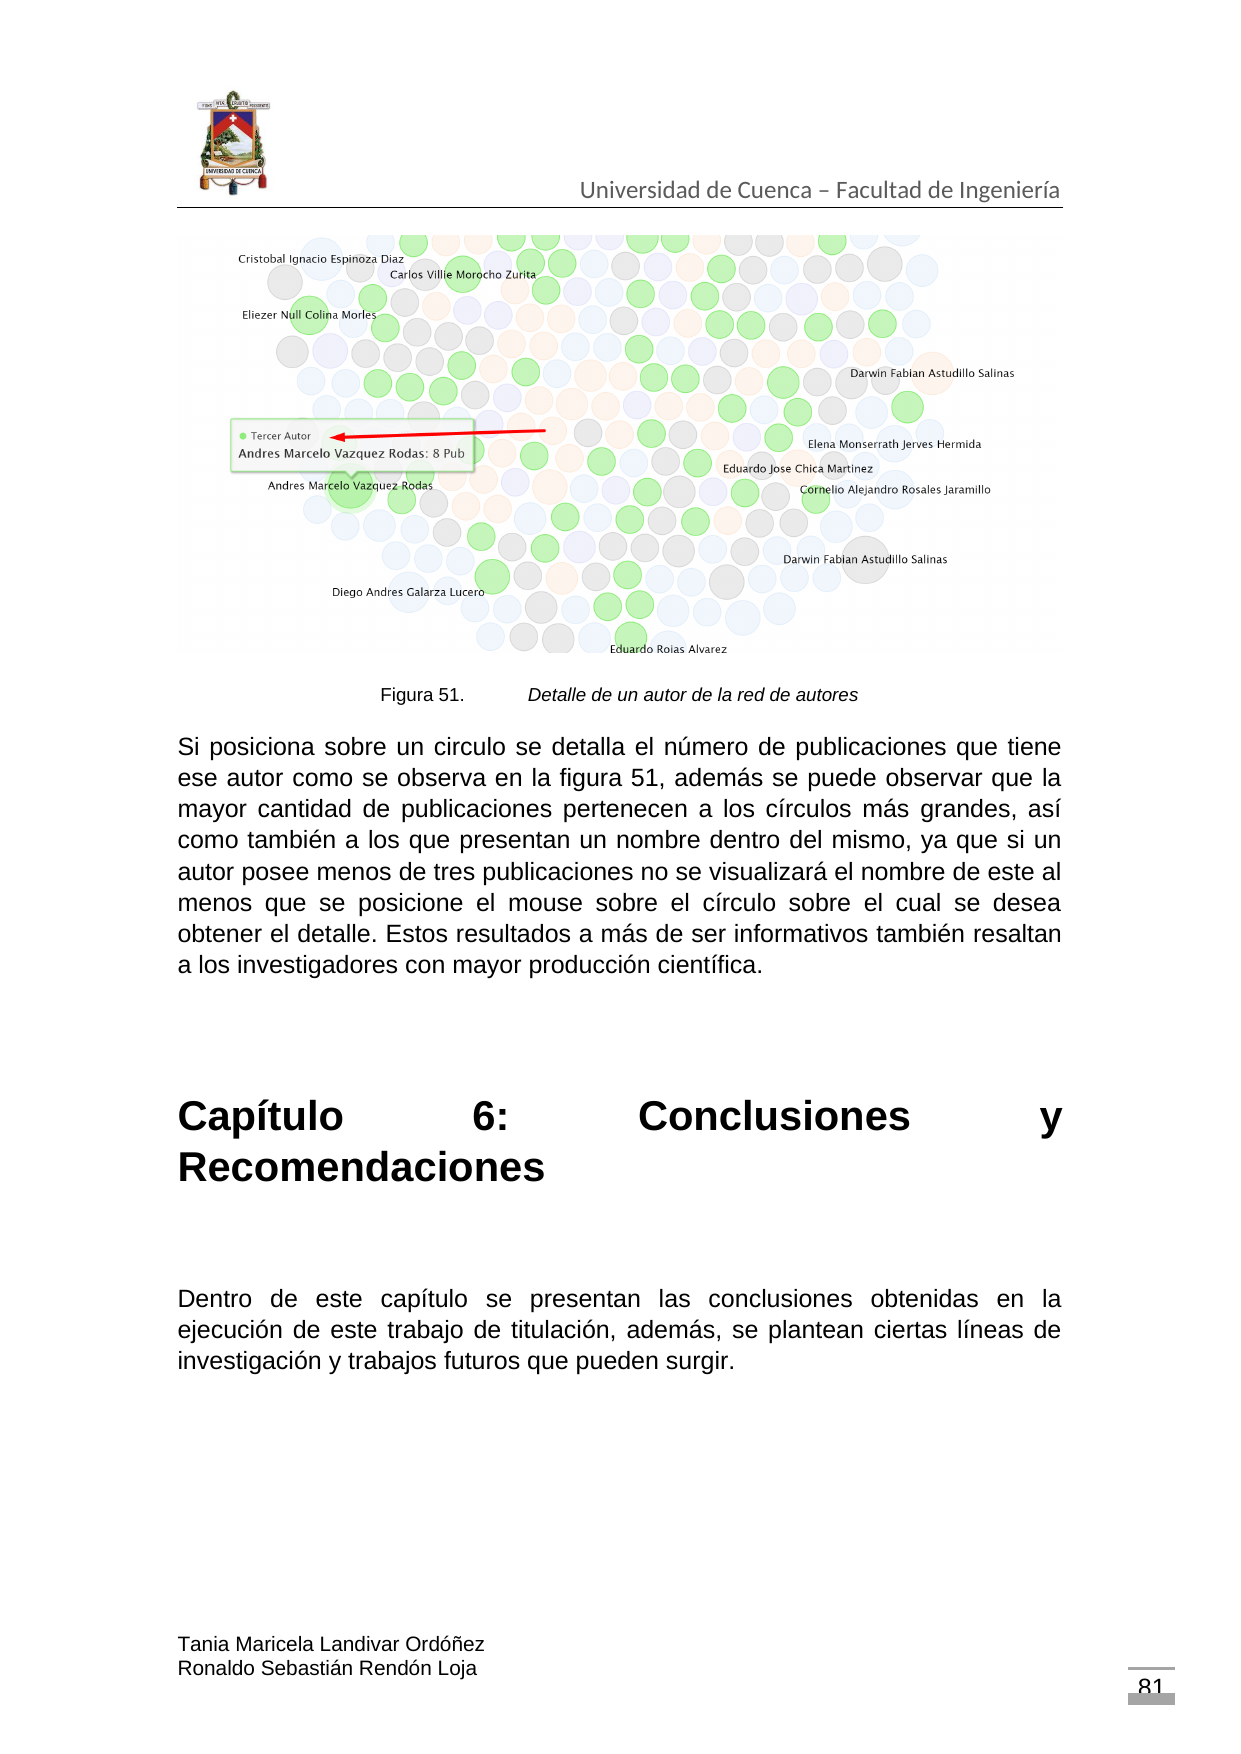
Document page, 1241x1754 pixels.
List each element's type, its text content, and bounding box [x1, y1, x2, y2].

picture [177, 86, 290, 199]
subtitle Capítulo 6: Conclusiones y Recomendaciones [177, 1091, 1063, 1191]
text Si posiciona sobre un circulo se detalla el número de publicaciones que tiene ese autor como se observa en la figura 51, además se puede observar que la mayor cantidad de publicaciones pertenecen a los círculos más grandes, así como también a los que presentan un nombre dentro del mismo, ya que si un autor posee menos de tres publicaciones no se visualizará el nombre de este al menos que se posicione el mouse sobre el círculo sobre el cual se desea obtener el detalle. Estos resultados a más de ser informativos también resaltan a los investigadores con mayor producción científica. [177, 732, 1063, 978]
text Detalle de un autor de la red de autores [177, 684, 1063, 706]
picture [177, 235, 1063, 653]
text Dentro de este capítulo se presentan las conclusiones obtenidas en la ejecución de este trabajo de titulación, además, se plantean ciertas líneas de investigación y trabajos futuros que pueden surgir. [177, 1284, 1063, 1374]
